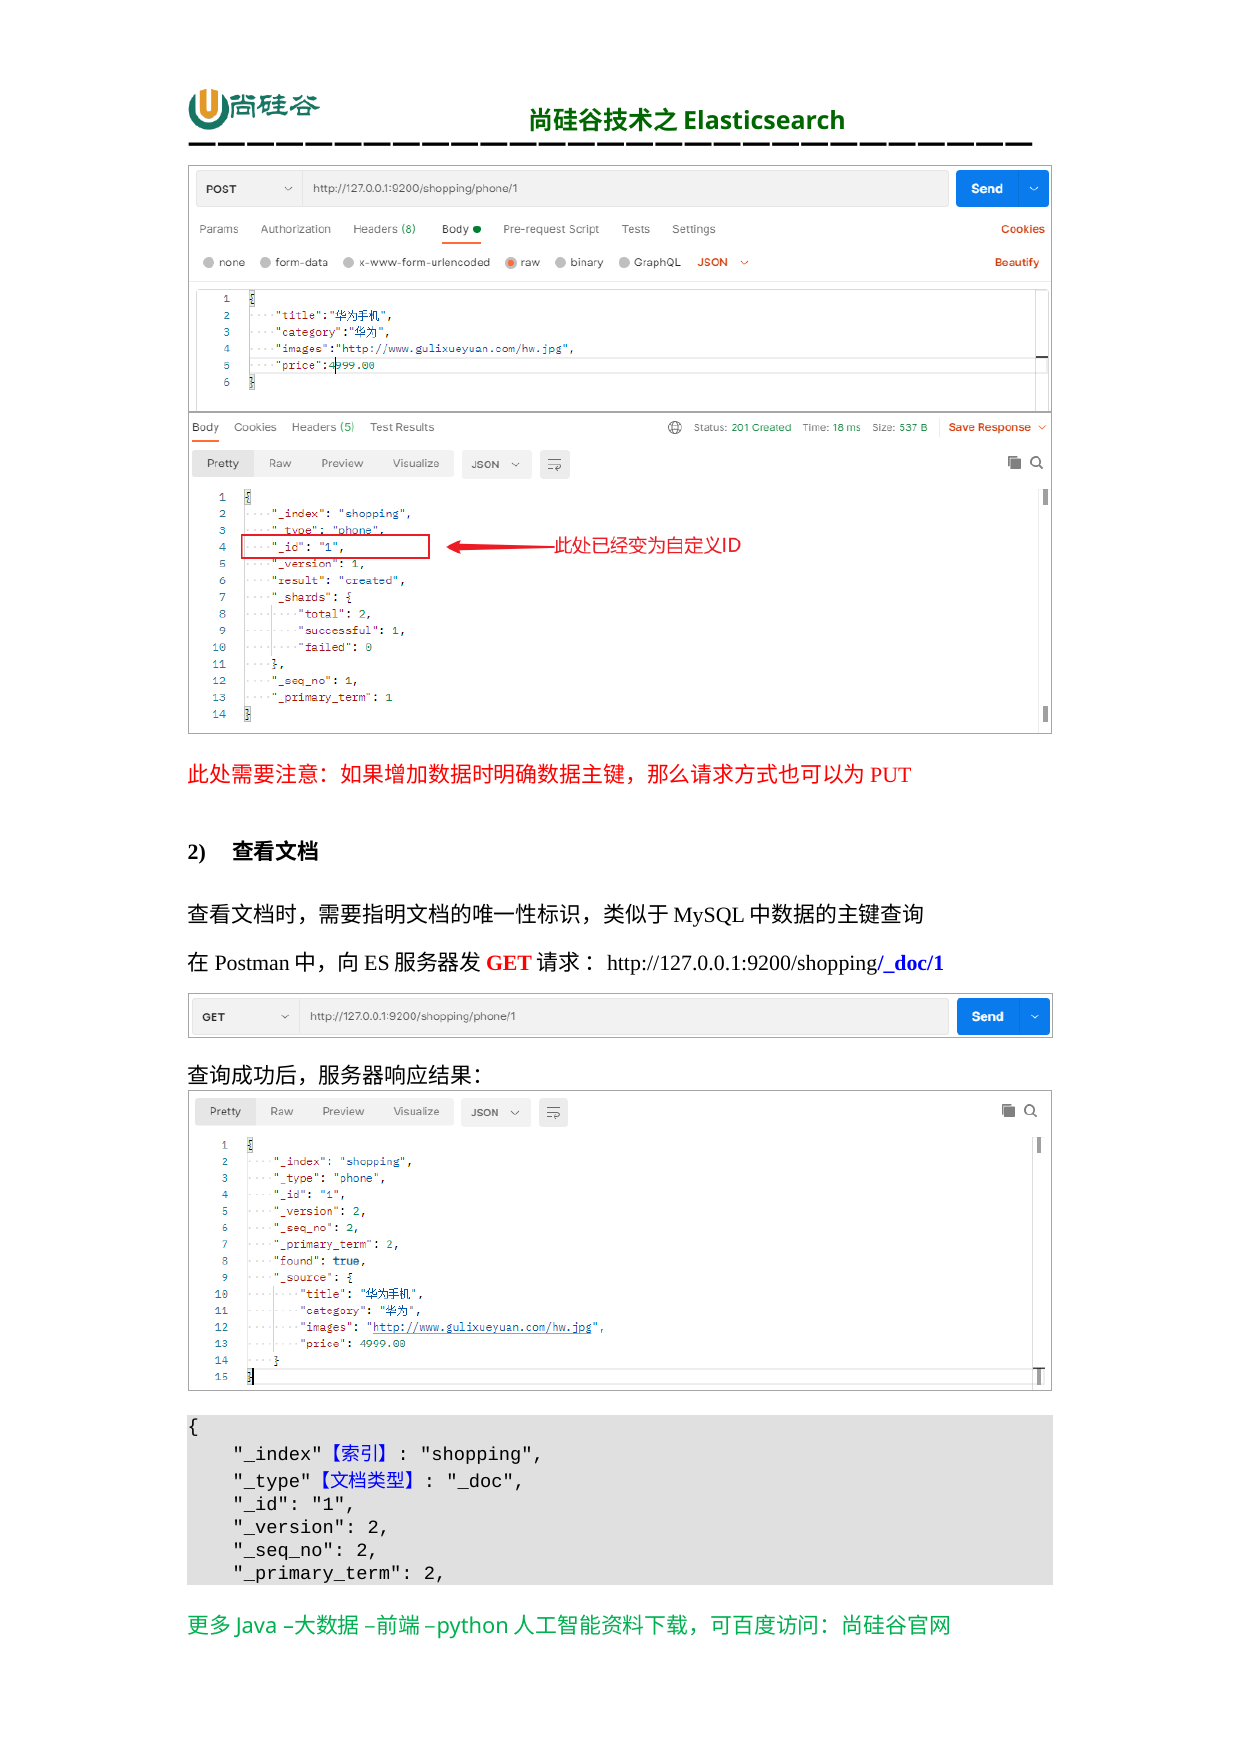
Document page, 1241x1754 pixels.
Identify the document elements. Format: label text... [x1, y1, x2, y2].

text { [187, 1415, 1053, 1438]
text "_type"【文档类型】: "_doc", [187, 1466, 1053, 1493]
picture [189, 413, 1051, 733]
text "_version": 2, [187, 1516, 1053, 1539]
text "_seq_no": 2, [187, 1539, 1053, 1562]
subtitle 查看文档 [187, 833, 1053, 866]
text "_id": "1", [187, 1493, 1053, 1516]
picture [189, 994, 1052, 1037]
picture [189, 1091, 1051, 1390]
text 在 Postman中，向ES服务器发GET请求 ：http://127.0.0.1:9200/shopping/_doc/1 [187, 944, 1053, 977]
text 此处需要注意：如果增加数据时明确数据主键，那么请求方式也可以为PUT [187, 757, 1053, 788]
text "_index"【索引】: "shopping", [187, 1438, 1053, 1466]
picture [189, 166, 1051, 411]
text "_primary_term": 2, [187, 1562, 1053, 1585]
text 查询成功后，服务器响应结果： [187, 1058, 1053, 1090]
text 查看文档时，需要指明文档的唯一性标识，类似于MySQL中数据的主键查询 [187, 896, 1053, 929]
picture [187, 88, 320, 130]
